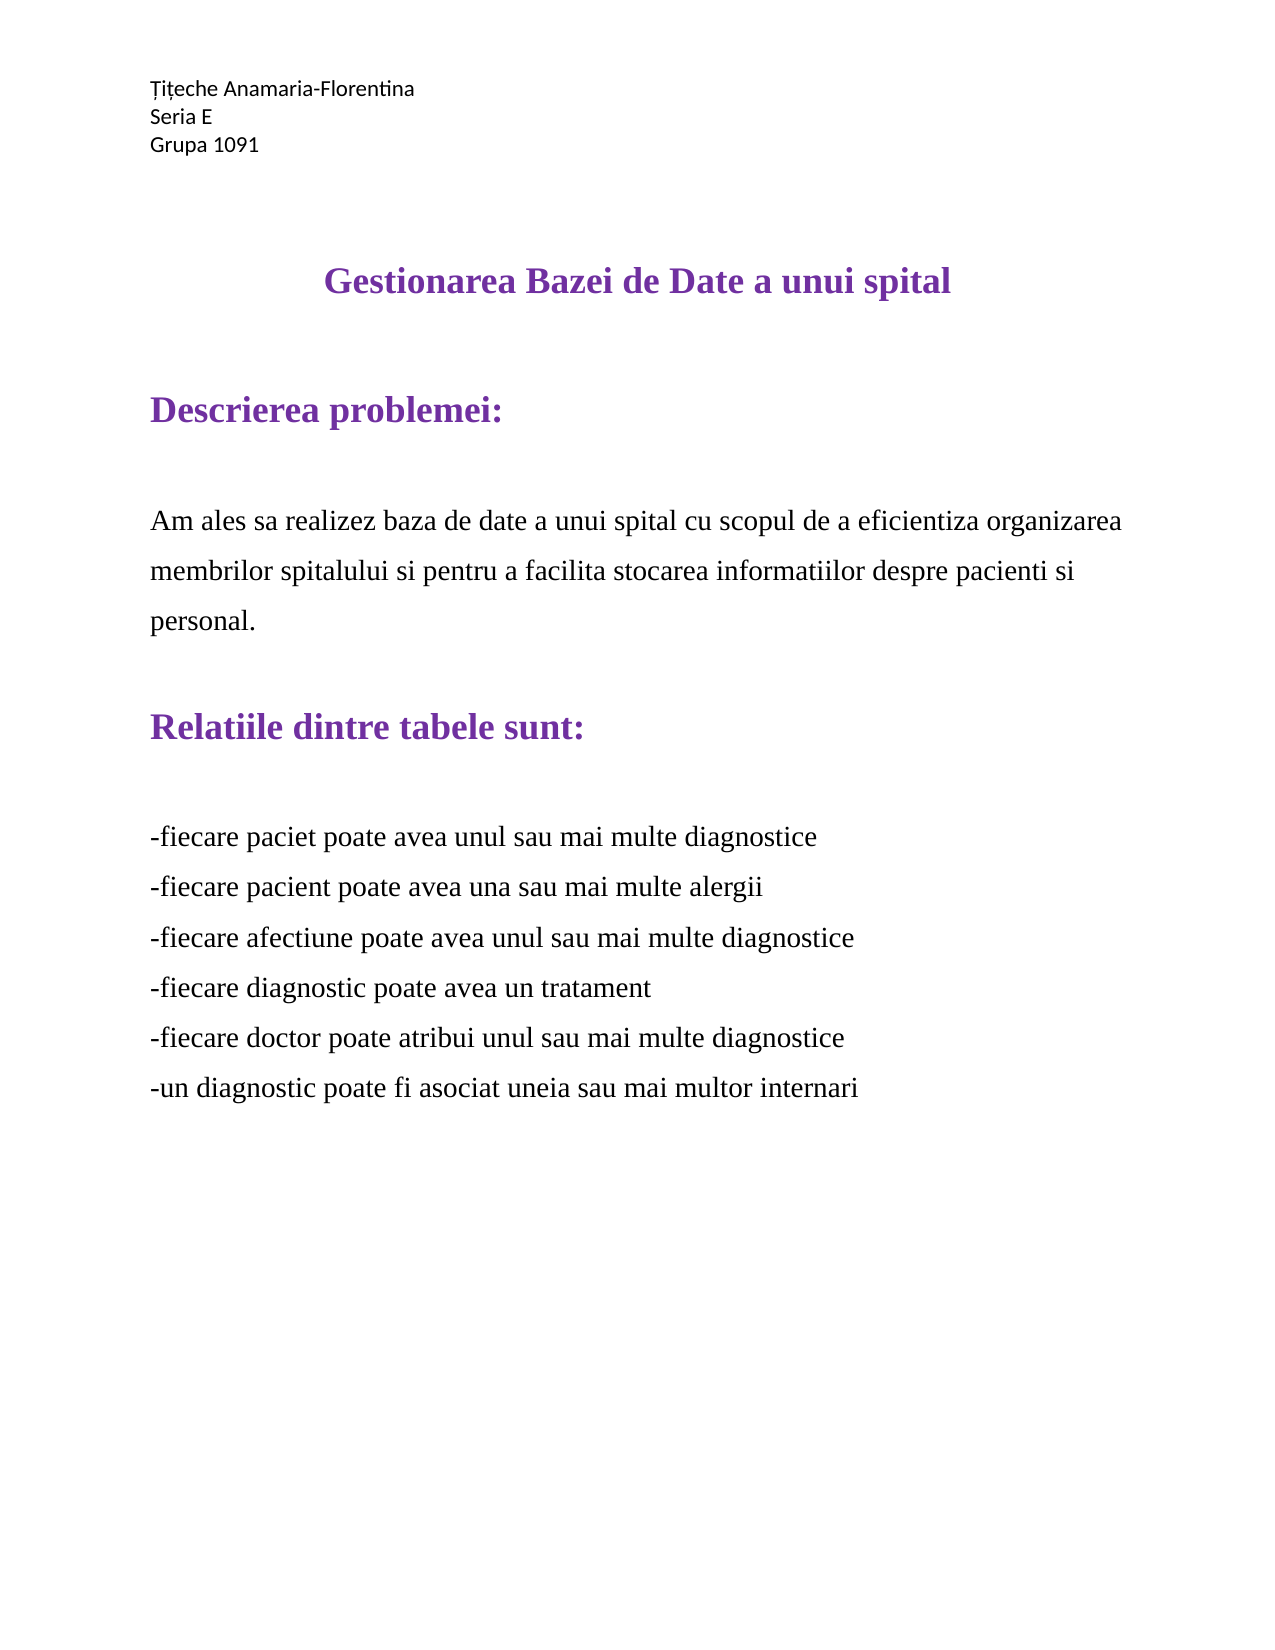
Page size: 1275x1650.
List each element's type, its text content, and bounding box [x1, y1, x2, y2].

text Am ales sa realizez baza de date a unui spital cu scopul de a eficientiza organizarea membrilor spitalului si pentru a facilita stocarea informatiilor despre pacienti si personal. [150, 503, 1125, 637]
text -fiecare paciet poate avea unul sau mai multe diagnostice [150, 819, 1125, 853]
text -fiecare doctor poate atribui unul sau mai multe diagnostice [150, 1020, 1125, 1054]
text -fiecare pacient poate avea una sau mai multe alergii [150, 869, 1125, 903]
text -fiecare afectiune poate avea unul sau mai multe diagnostice [150, 920, 1125, 953]
text Descrierea problemei: [150, 388, 1125, 431]
text -un diagnostic poate fi asociat uneia sau mai multor internari [150, 1071, 1125, 1104]
text Gestionarea Bazei de Date a unui spital [150, 258, 1125, 302]
text Relatiile dintre tabele sunt: [150, 704, 1125, 747]
text -fiecare diagnostic poate avea un tratament [150, 970, 1125, 1003]
